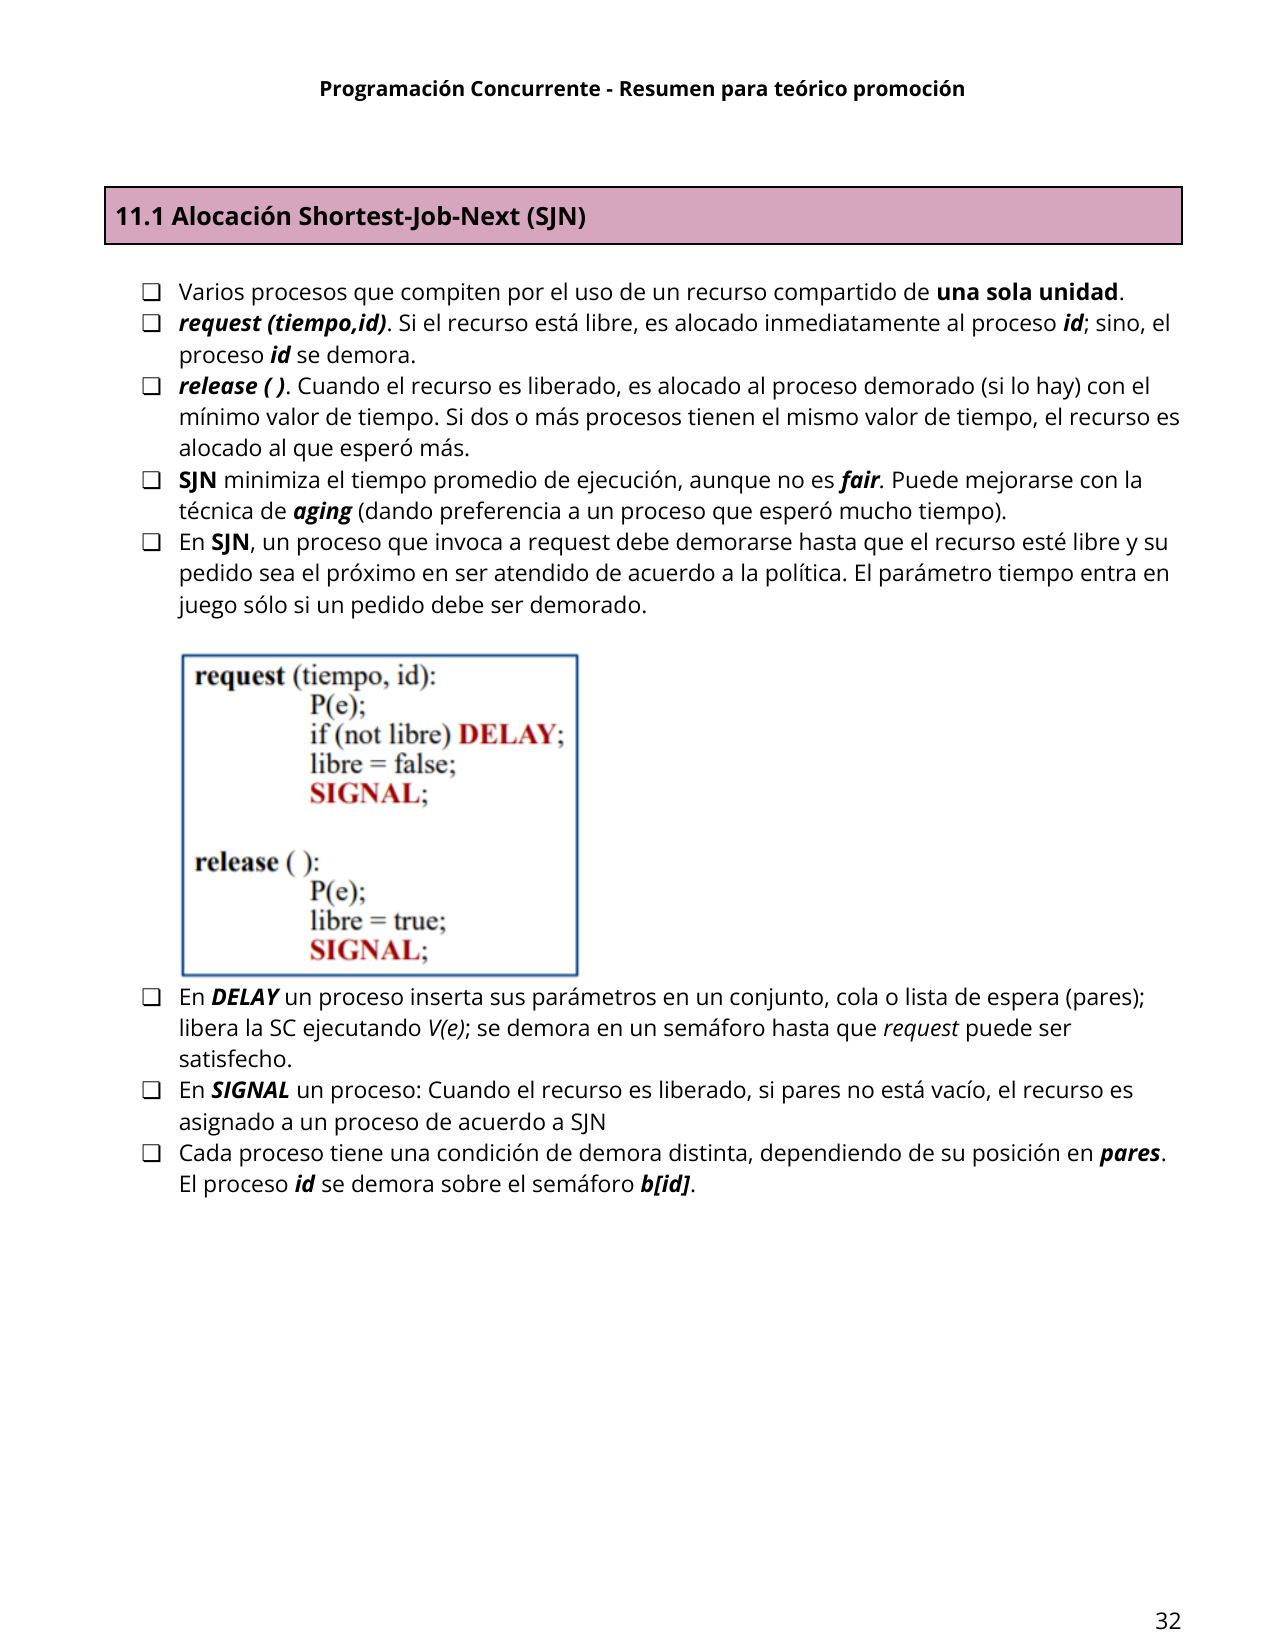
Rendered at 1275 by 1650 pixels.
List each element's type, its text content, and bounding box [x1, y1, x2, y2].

table_header 11.1 Alocación Shortest-Job-Next (SJN) [106, 188, 1181, 243]
list SJN minimiza el tiempo promedio de ejecución, aunque no es fair. Puede mejorarse con la técnica de aging (dando preferencia a un proceso que esperó mucho tiempo). [141, 464, 1181, 526]
list En SIGNAL un proceso: Cuando el recurso es liberado, si pares no está vacío, el recurso es asignado a un proceso de acuerdo a SJN [141, 1074, 1181, 1137]
list release ( ). Cuando el recurso es liberado, es alocado al proceso demorado (si lo hay) con el mínimo valor de tiempo. Si dos o más procesos tienen el mismo valor de tiempo, el recurso es alocado al que esperó más. [141, 370, 1181, 464]
list request (tiempo,id). Si el recurso está libre, es alocado inmediatamente al proceso id; sino, el proceso id se demora. [141, 307, 1181, 370]
list Varios procesos que compiten por el uso de un recurso compartido de una sola unidad. [141, 276, 1181, 307]
list Cada proceso tiene una condición de demora distinta, dependiendo de su posición en pares. El proceso id se demora sobre el semáforo b[id]. [141, 1137, 1181, 1199]
list En DELAY un proceso inserta sus parámetros en un conjunto, cola o lista de espera (pares); libera la SC ejecutando V(e); se demora en un semáforo hasta que request puede ser satisfecho. [141, 981, 1181, 1074]
list En SJN, un proceso que invoca a request debe demorarse hasta que el recurso esté libre y su pedido sea el próximo en ser atendido de acuerdo a la política. El parámetro tiempo entra en juego sólo si un pedido debe ser demorado. [141, 526, 1181, 620]
picture [178, 651, 582, 981]
